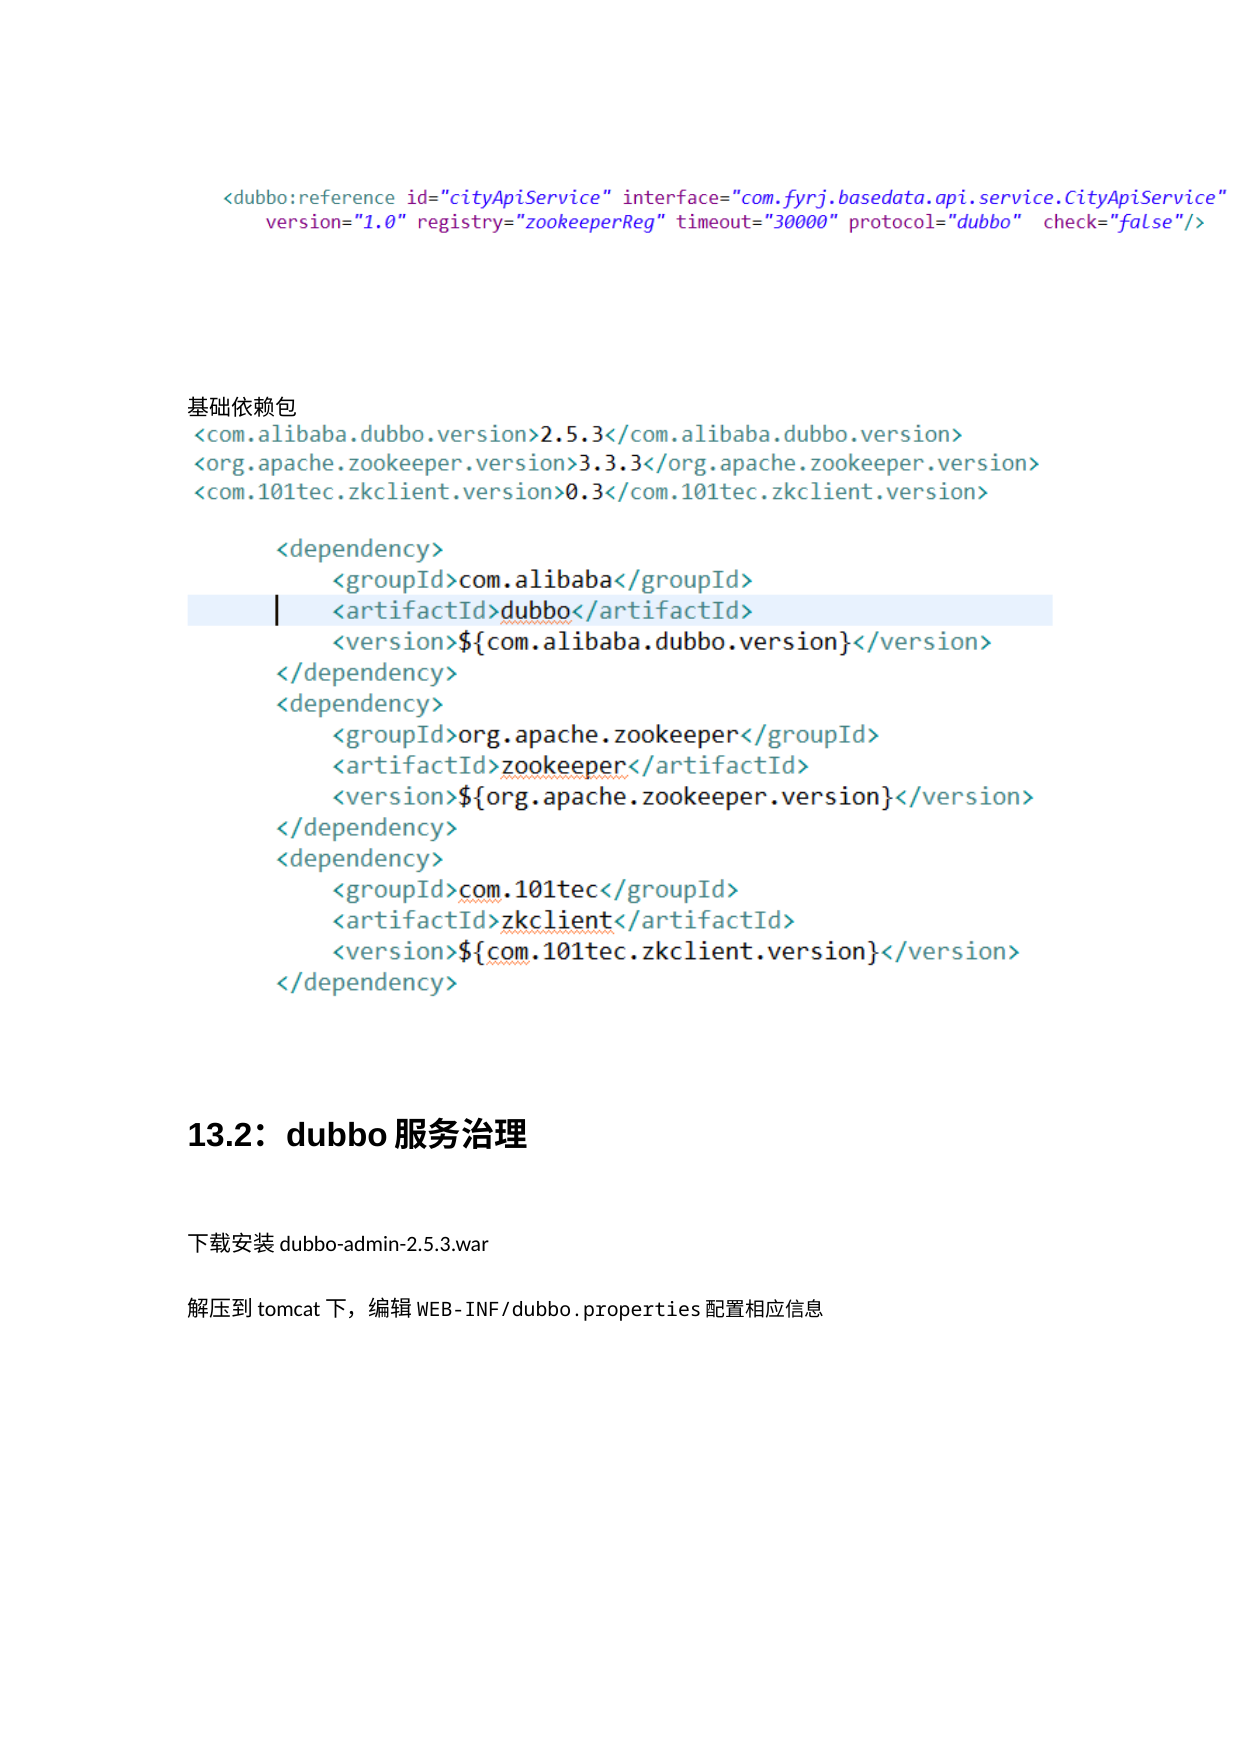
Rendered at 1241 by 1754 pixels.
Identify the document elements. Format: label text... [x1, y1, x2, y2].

picture [187, 422, 1053, 999]
picture [187, 162, 1232, 246]
text 基础依赖包 [187, 389, 1053, 422]
subtitle 13.2：dubbo服务治理 [187, 1099, 1053, 1164]
text 下载安装dubbo-admin-2.5.3.war [187, 1226, 1053, 1258]
text 解压到tomcat下，编辑WEB-INF/dubbo.properties配置相应信息 [187, 1291, 1053, 1323]
